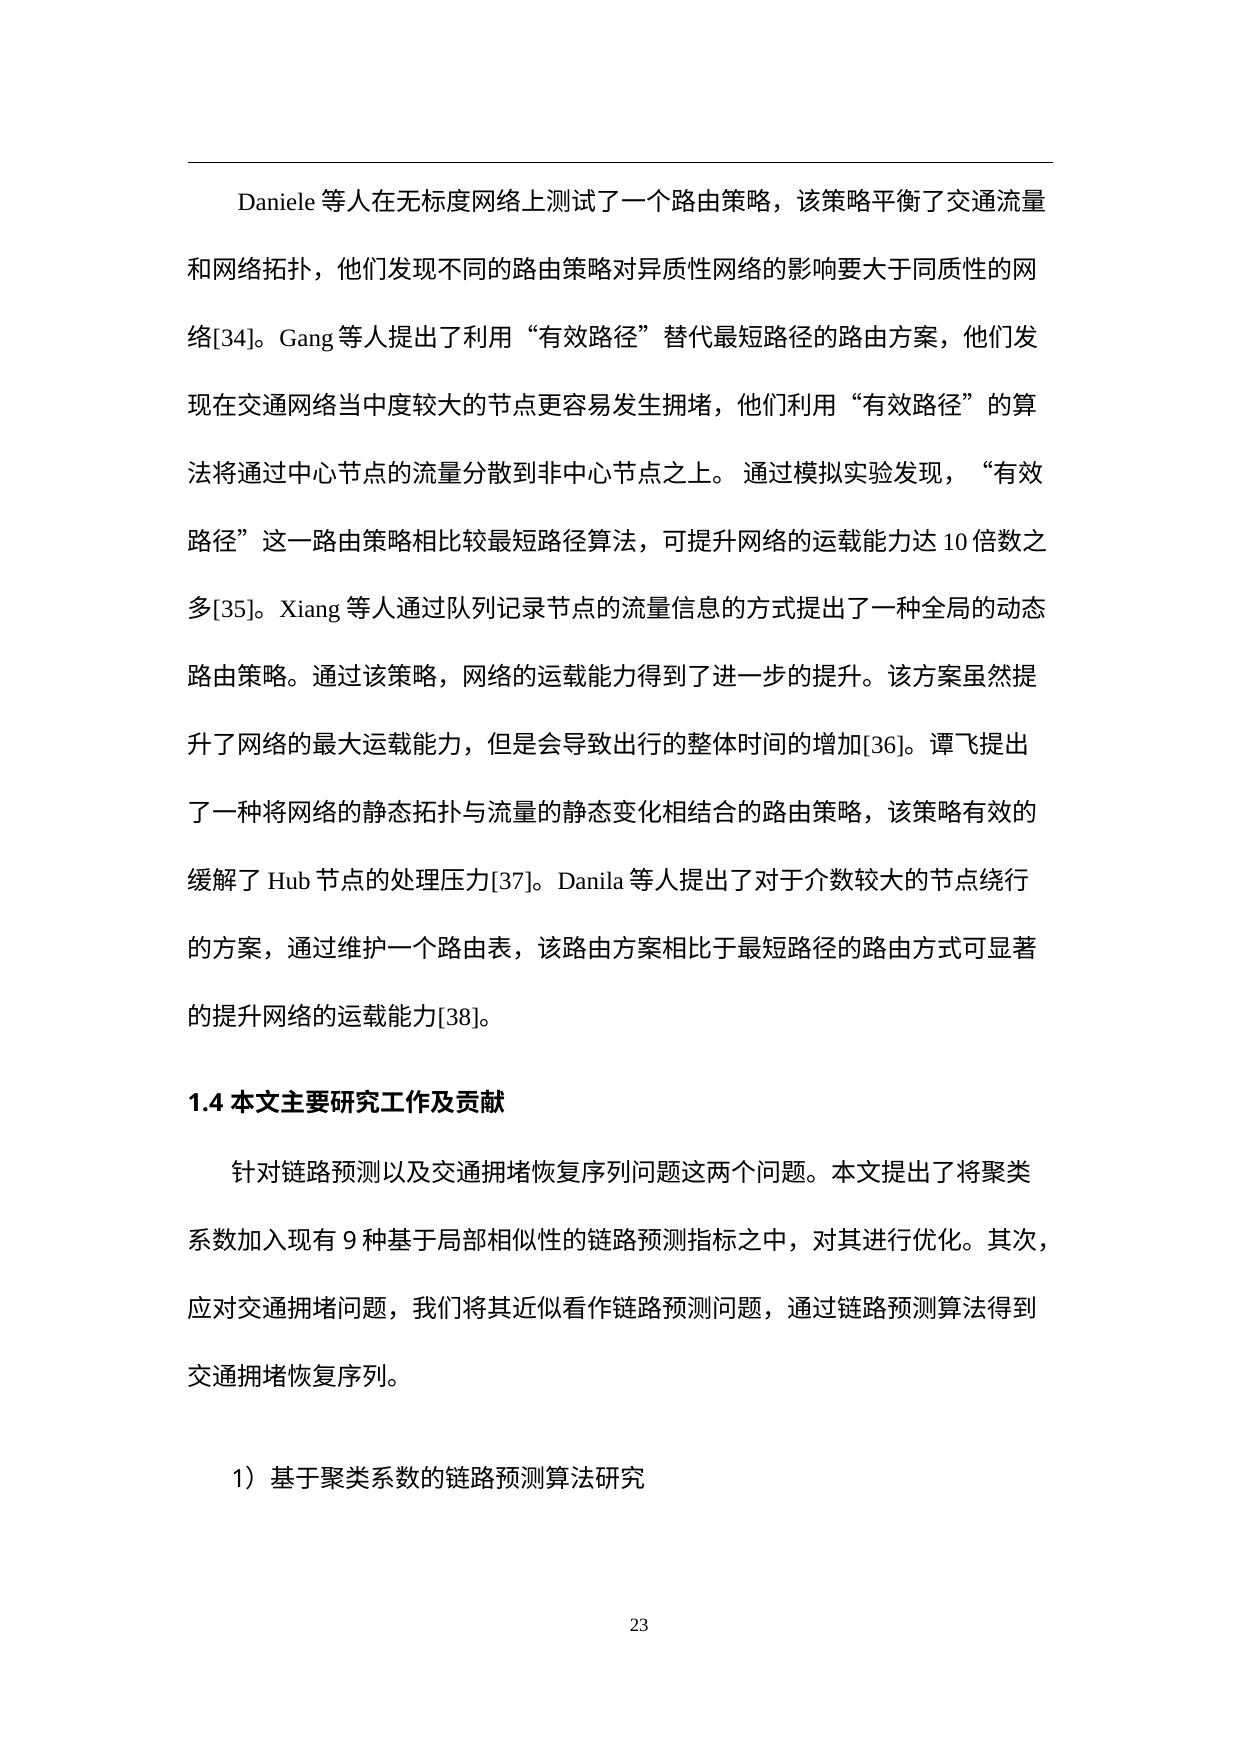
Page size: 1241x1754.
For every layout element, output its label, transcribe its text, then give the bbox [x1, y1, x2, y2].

text 1）基于聚类系数的链路预测算法研究 [187, 1442, 1053, 1510]
text 针对链路预测以及交通拥堵恢复序列问题这两个问题。本文提出了将聚类系数加入现有9种基于局部相似性的链路预测指标之中，对其进行优化。其次，应对交通拥堵问题，我们将其近似看作链路预测问题，通过链路预测算法得到交通拥堵恢复序列。 [187, 1137, 1053, 1408]
text Daniele 等人在无标度网络上测试了一个路由策略，该策略平衡了交通流量和网络拓扑，他们发现不同的路由策略对异质性网络的影响要大于同质性的网络[34]。Gang等人提出了利用“有效路径”替代最短路径的路由方案，他们发现在交通网络当中度较大的节点更容易发生拥堵，他们利用“有效路径”的算法将通过中心节点的流量分散到非中心节点之上。 通过模拟实验发现，“有效路径”这一路由策略相比较最短路径算法，可提升网络的运载能力达10倍数之多[35]。Xiang 等人通过队列记录节点的流量信息的方式提出了一种全局的动态路由策略。通过该策略，网络的运载能力得到了进一步的提升。该方案虽然提升了网络的最大运载能力，但是会导致出行的整体时间的增加[36]。谭飞提出了一种将网络的静态拓扑与流量的静态变化相结合的路由策略，该策略有效的缓解了Hub节点的处理压力[37]。Danila等人提出了对于介数较大的节点绕行的方案，通过维护一个路由表，该路由方案相比于最短路径的路由方式可显著的提升网络的运载能力[38]。 [187, 166, 1053, 1048]
subtitle 1.4 本文主要研究工作及贡献 [187, 1082, 1053, 1119]
